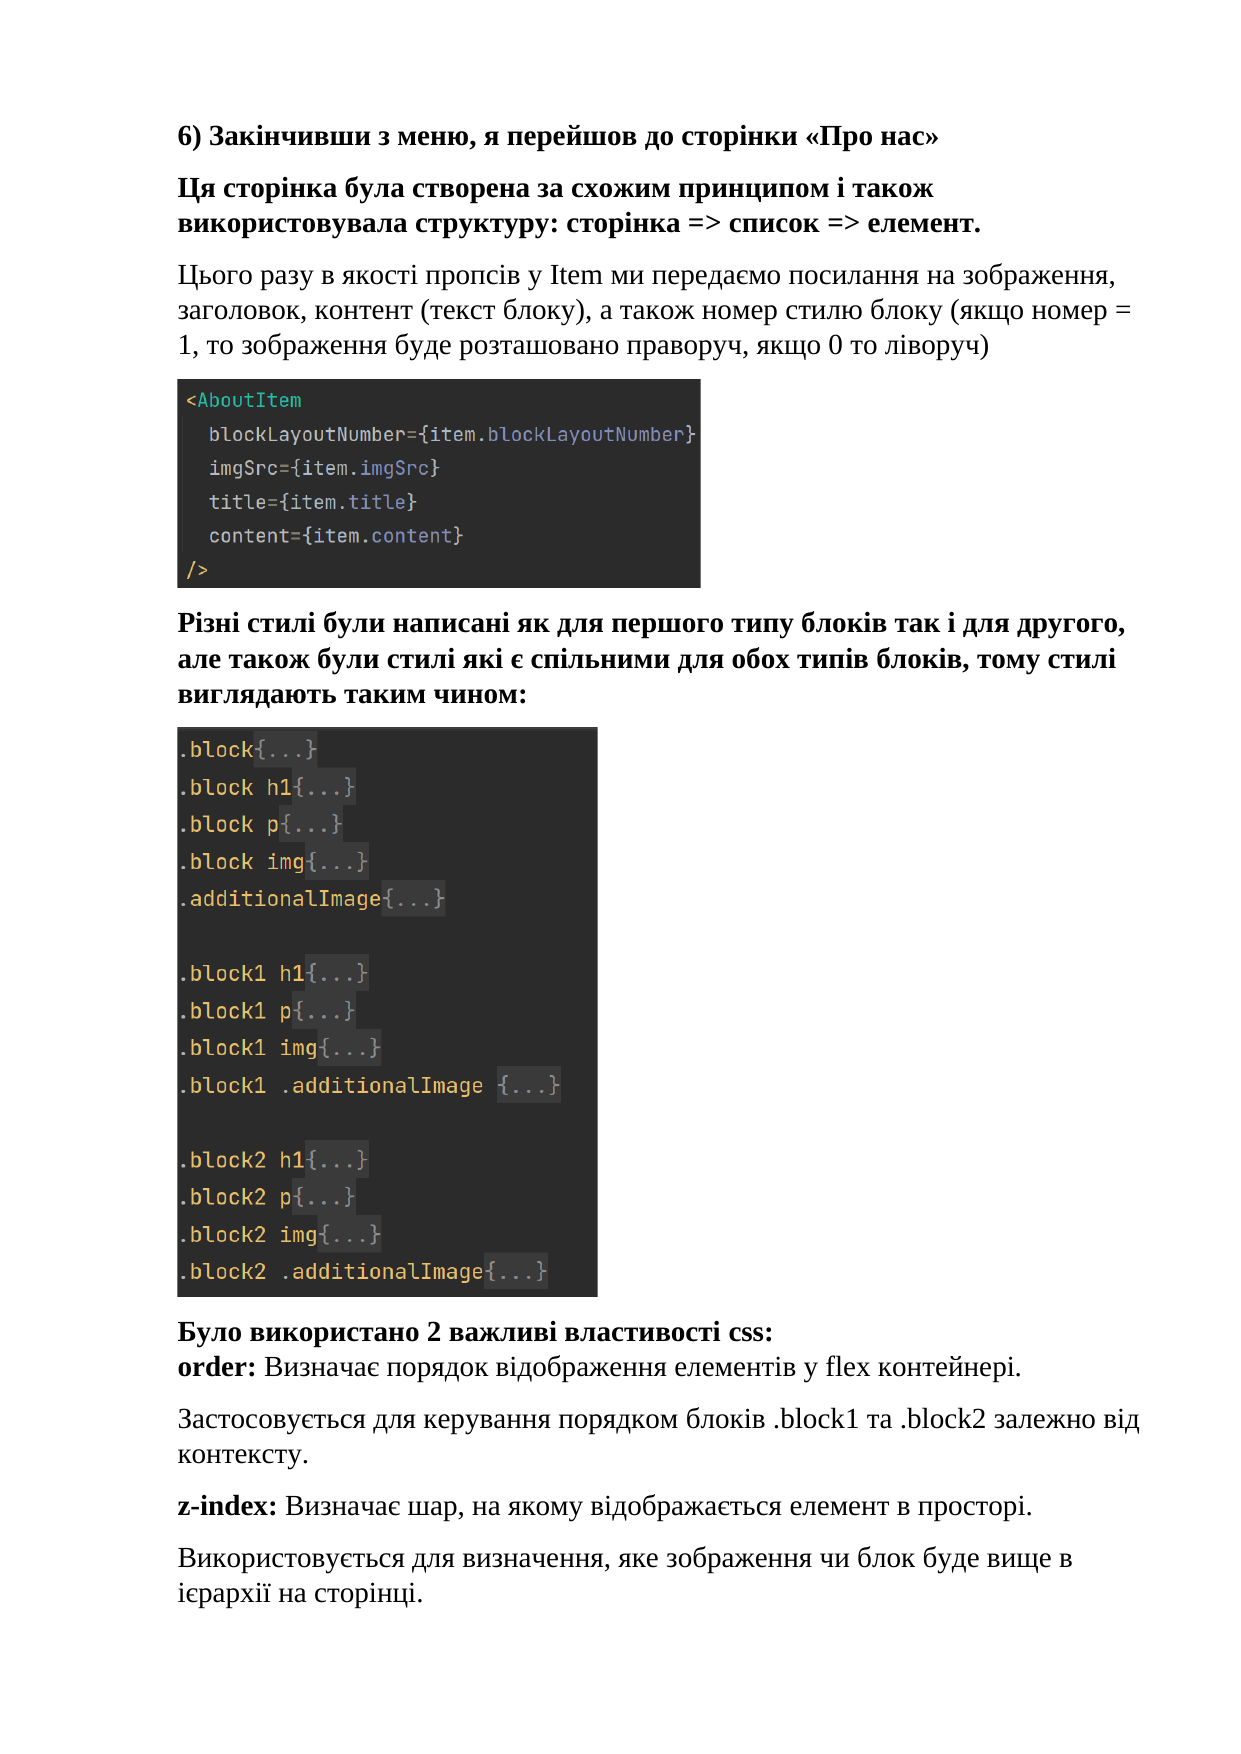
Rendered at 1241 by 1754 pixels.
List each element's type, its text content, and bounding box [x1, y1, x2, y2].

text Застосовується для керування порядком блоків .block1 та .block2 залежно від контексту. [177, 1401, 1152, 1470]
text Використовується для визначення, яке зображення чи блок буде вище в ієрархії на сторінці. [177, 1540, 1152, 1609]
picture [177, 379, 701, 588]
text Ця сторінка була створена за схожим принципом і також використовувала структуру: сторінка => список => елемент. [177, 170, 1152, 239]
text Цього разу в якості пропсів у Item ми передаємо посилання на зображення, заголовок, контент (текст блоку), а також номер стилю блоку (якщо номер = 1, то зображення буде розташовано праворуч, якщо 0 то ліворуч) [177, 257, 1152, 361]
text 6) Закінчивши з меню, я перейшов до сторінки «Про нас» [177, 118, 1152, 152]
text z-index: Визначає шар, на якому відображається елемент в просторі. [177, 1488, 1152, 1522]
text Було використано 2 важливі властивості css: order: Визначає порядок відображення елементів у flex контейнері. [177, 1314, 1152, 1383]
picture [177, 727, 598, 1297]
text Різні стилі були написані як для першого типу блоків так і для другого, але також були стилі які є спільними для обох типів блоків, тому стилі виглядають таким чином: [177, 606, 1152, 709]
